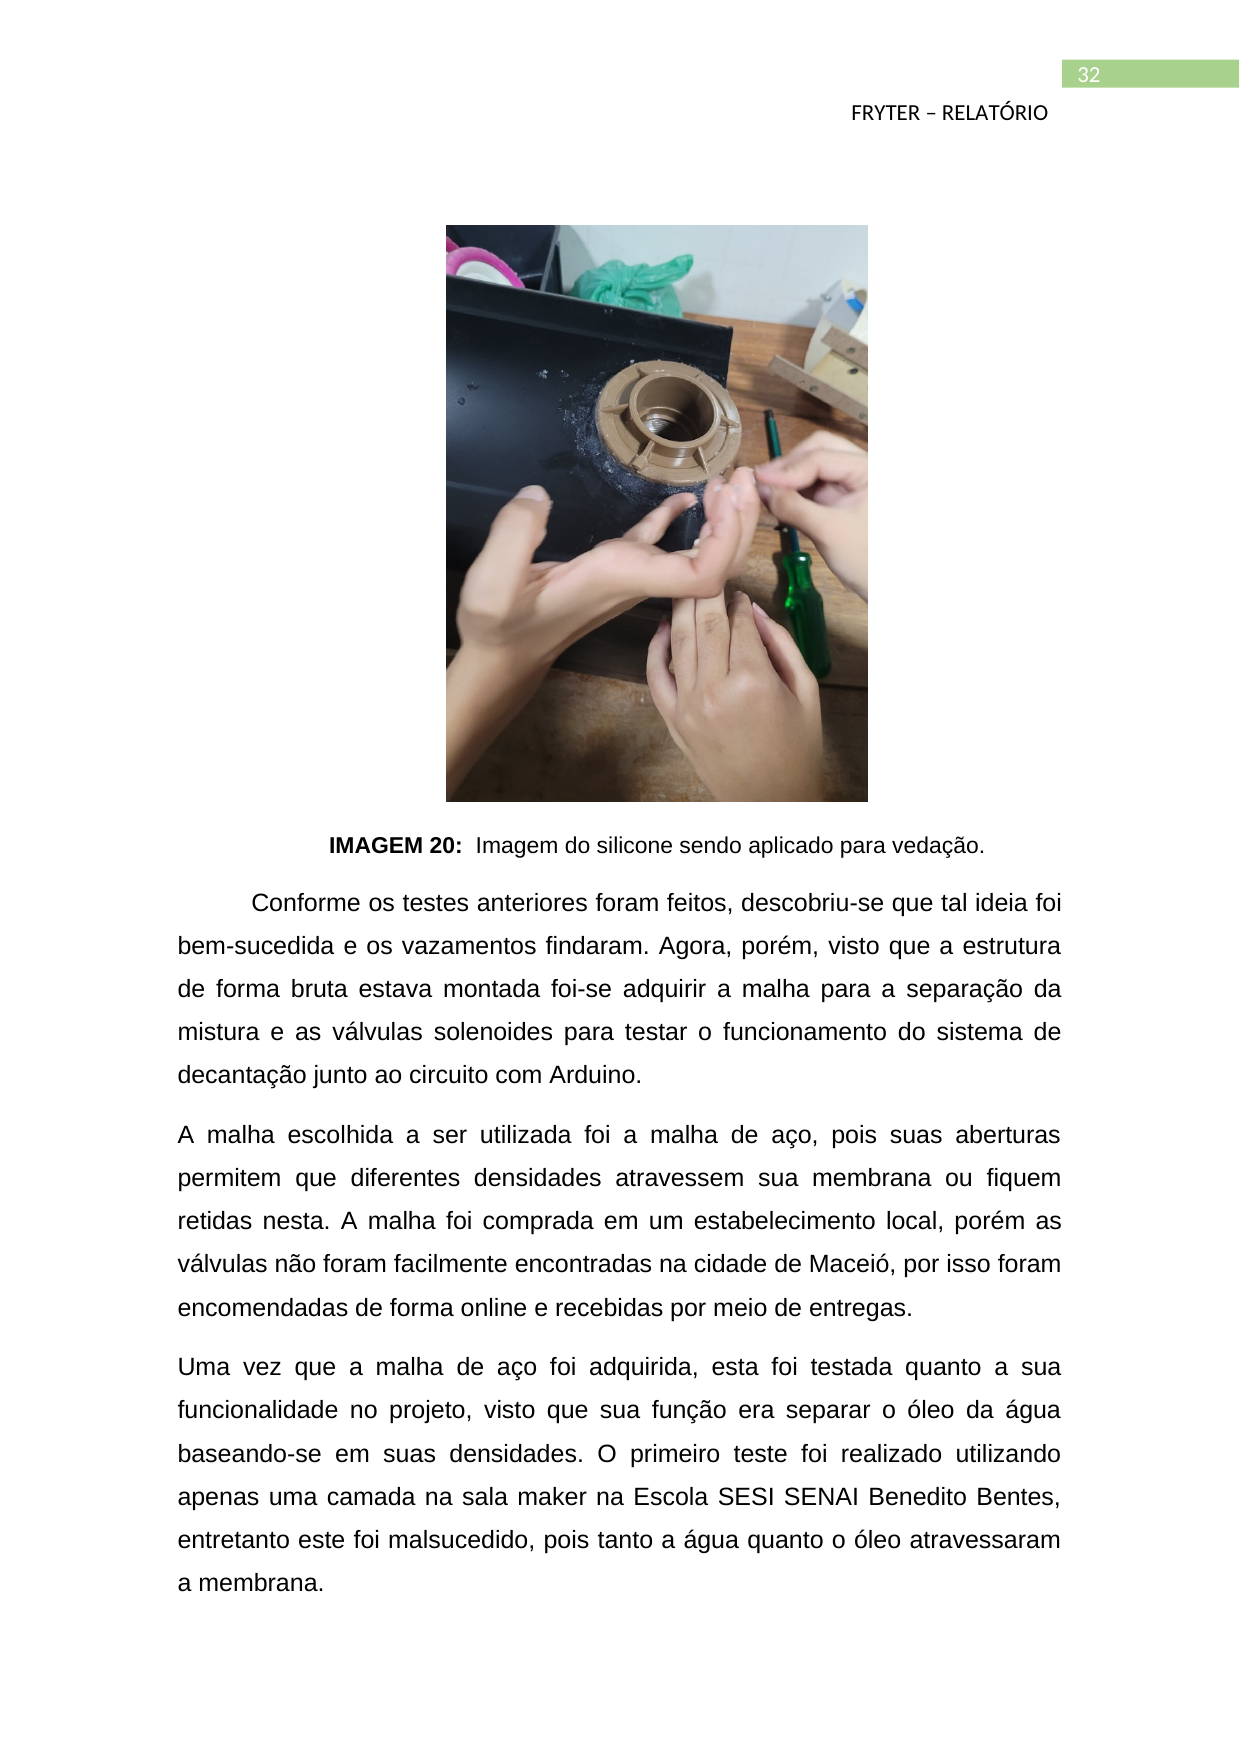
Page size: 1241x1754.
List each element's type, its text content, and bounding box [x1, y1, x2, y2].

text A malha escolhida a ser utilizada foi a malha de aço, pois suas aberturas permitem que diferentes densidades atravessem sua membrana ou fiquem retidas nesta. A malha foi comprada em um estabelecimento local, porém as válvulas não foram facilmente encontradas na cidade de Maceió, por isso foram encomendadas de forma online e recebidas por meio de entregas. [177, 1120, 1063, 1321]
picture [446, 225, 868, 802]
text Uma vez que a malha de aço foi adquirida, esta foi testada quanto a sua funcionalidade no projeto, visto que sua função era separar o óleo da água baseando-se em suas densidades. O primeiro teste foi realizado utilizando apenas uma camada na sala maker na Escola SESI SENAI Benedito Bentes, entretanto este foi malsucedido, pois tanto a água quanto o óleo atravessaram a membrana. [177, 1352, 1063, 1597]
text Conforme os testes anteriores foram feitos, descobriu-se que tal ideia foi bem-sucedida e os vazamentos findaram. Agora, porém, visto que a estrutura de forma bruta estava montada foi-se adquirir a malha para a separação da mistura e as válvulas solenoides para testar o funcionamento do sistema de decantação junto ao circuito com Arduino. [177, 888, 1063, 1089]
text IMAGEM 20: Imagem do silicone sendo aplicado para vedação. [177, 832, 1063, 858]
